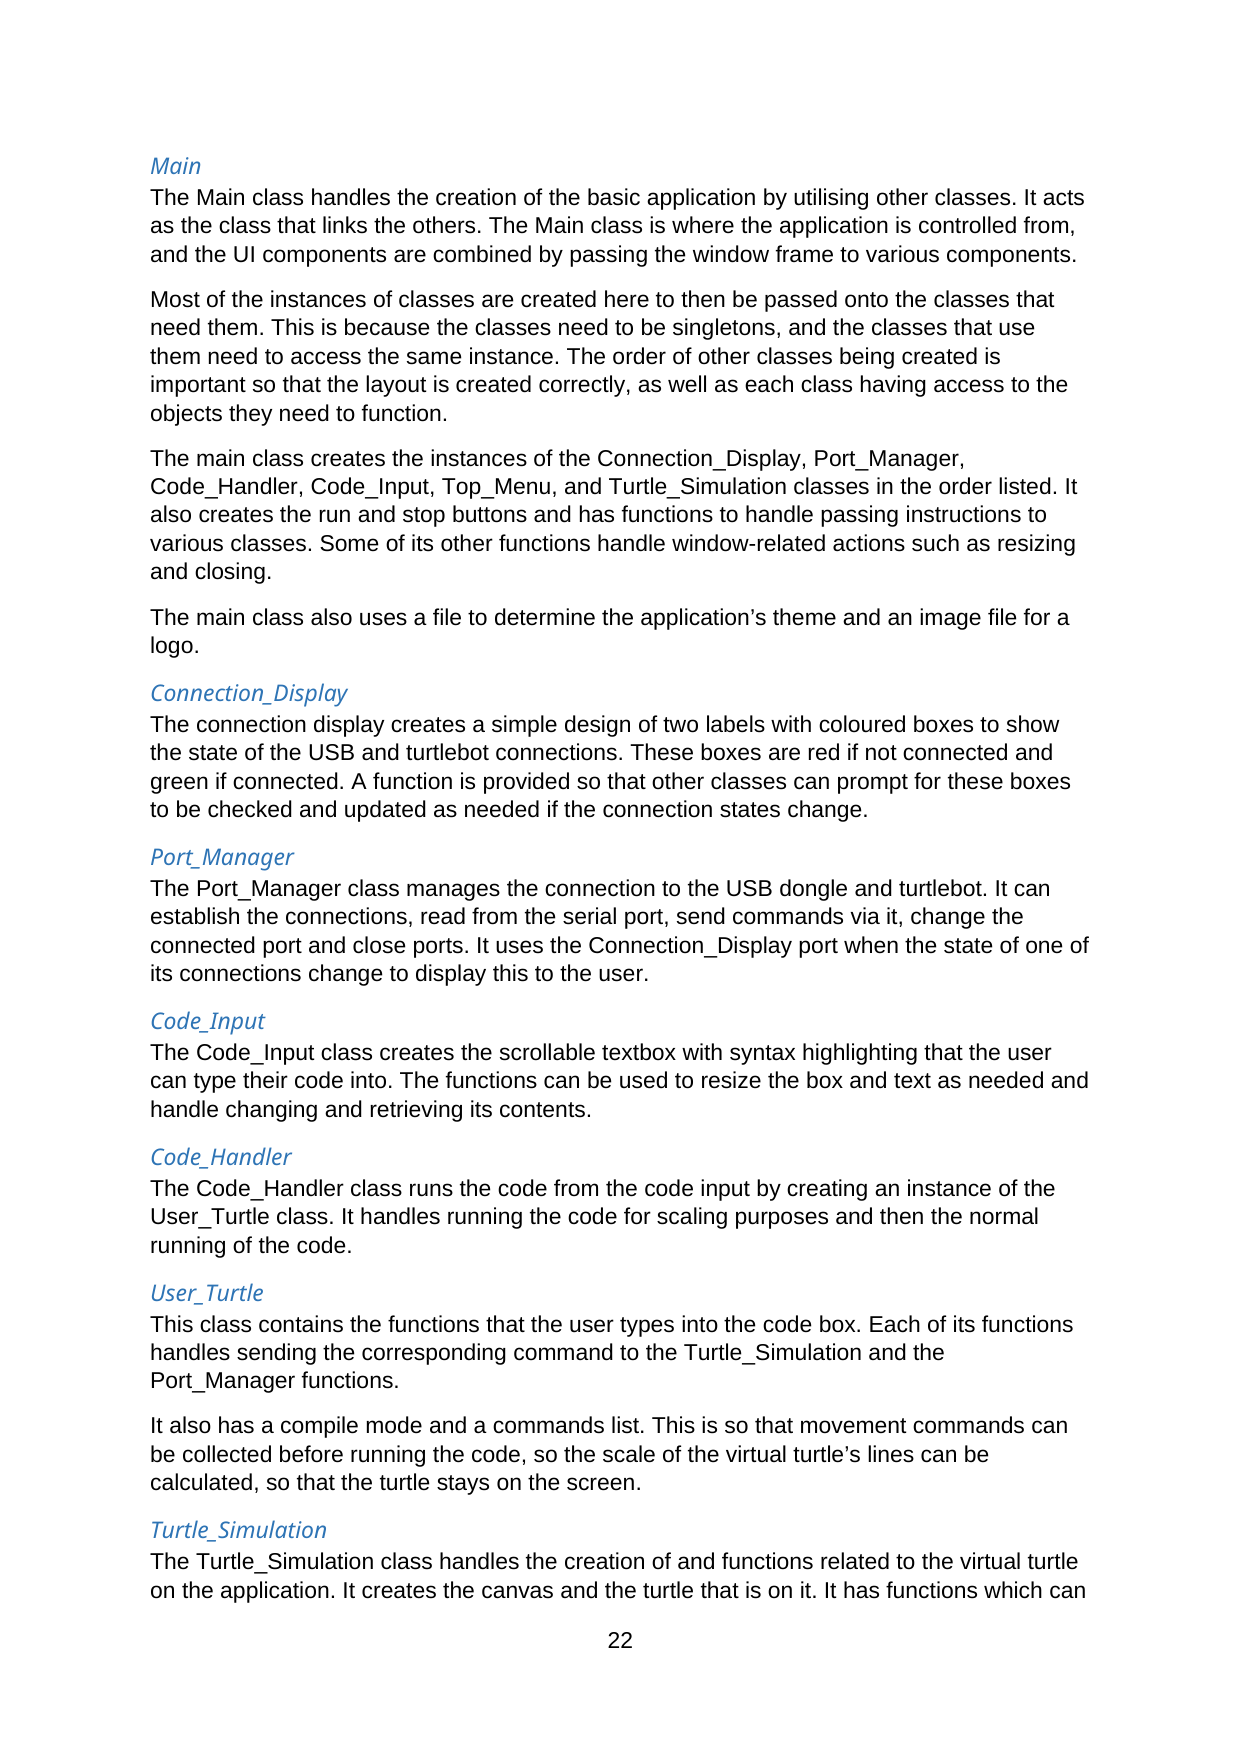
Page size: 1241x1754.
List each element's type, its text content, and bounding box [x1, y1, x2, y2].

text The Code_Input class creates the scrollable textbox with syntax highlighting that the user can type their code into. The functions can be used to resize the box and text as needed and handle changing and retrieving its contents. [150, 1039, 1090, 1122]
subtitle Code_Input [150, 1005, 1090, 1037]
text The Port_Manager class manages the connection to the USB dongle and turtlebot. It can establish the connections, read from the serial port, send commands via it, change the connected port and close ports. It uses the Connection_Display port when the state of one of its connections change to display this to the user. [150, 875, 1090, 987]
subtitle Main [150, 150, 1090, 181]
text This class contains the functions that the user types into the code box. Each of its functions handles sending the corresponding command to the Turtle_Simulation and the Port_Manager functions. [150, 1311, 1090, 1394]
text Most of the instances of classes are created here to then be passed onto the classes that need them. This is because the classes need to be singletons, and the classes that use them need to access the same instance. The order of other classes being created is important so that the layout is created correctly, as well as each class having access to the objects they need to function. [150, 286, 1090, 426]
subtitle Code_Handler [150, 1141, 1090, 1172]
subtitle Turtle_Simulation [150, 1514, 1090, 1546]
subtitle Connection_Display [150, 677, 1090, 708]
text It also has a compile mode and a commands list. This is so that movement commands can be collected before running the code, so the scale of the virtual turtle’s lines can be calculated, so that the turtle stays on the screen. [150, 1412, 1090, 1496]
text The main class creates the instances of the Connection_Display, Port_Manager, Code_Handler, Code_Input, Top_Menu, and Turtle_Simulation classes in the order listed. It also creates the run and stop buttons and has functions to handle passing instructions to various classes. Some of its other functions handle window-related actions such as resizing and closing. [150, 444, 1090, 585]
subtitle Port_Manager [150, 841, 1090, 872]
text The connection display creates a simple design of two labels with coloured boxes to show the state of the USB and turtlebot connections. These boxes are red if not connected and green if connected. A function is provided so that other classes can prompt for these boxes to be checked and updated as needed if the connection states change. [150, 711, 1090, 822]
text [150, 1548, 1090, 1603]
text The main class also uses a file to determine the application’s theme and an image file for a logo. [150, 603, 1090, 658]
text The Code_Handler class runs the code from the code input by creating an instance of the User_Turtle class. It handles running the code for scaling purposes and then the normal running of the code. [150, 1175, 1090, 1258]
subtitle User_Turtle [150, 1277, 1090, 1308]
text The Main class handles the creation of the basic application by utilising other classes. It acts as the class that links the others. The Main class is where the application is controlled from, and the UI components are combined by passing the window frame to various components. [150, 184, 1090, 267]
